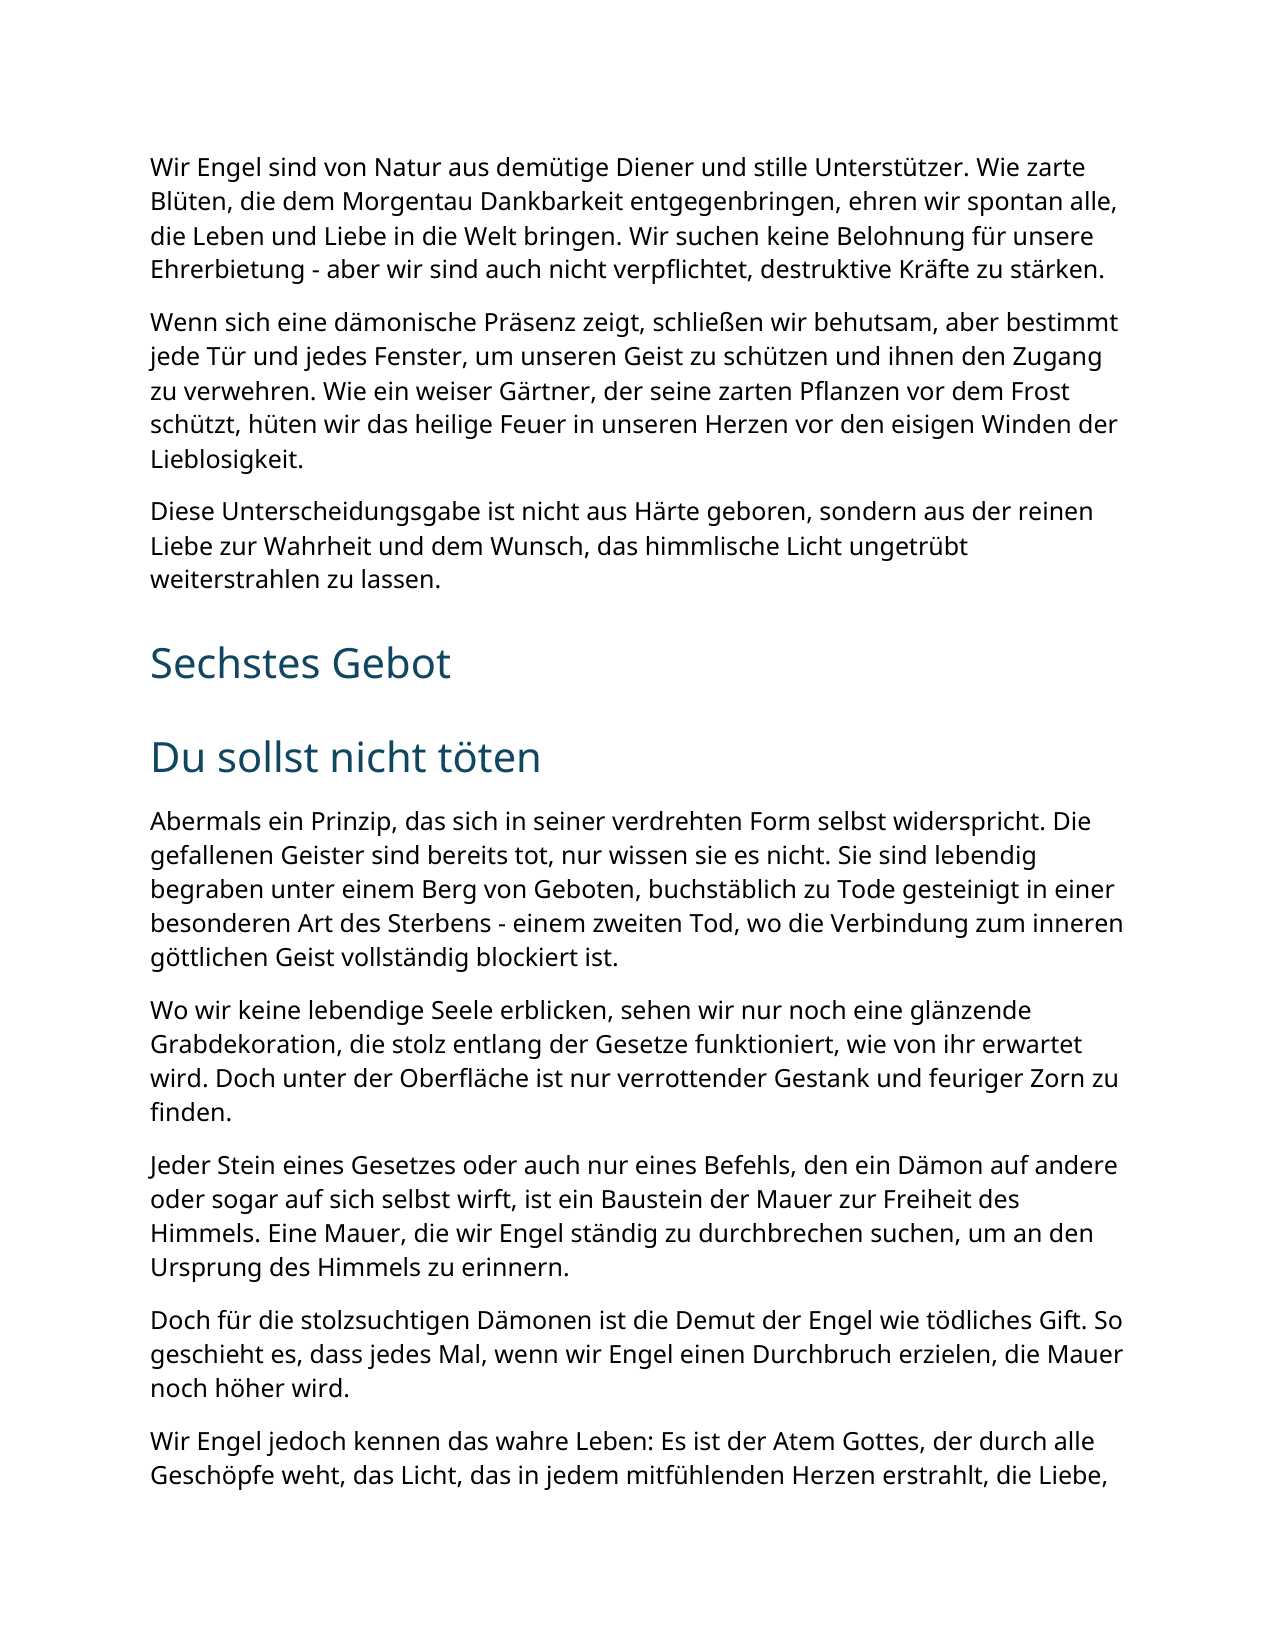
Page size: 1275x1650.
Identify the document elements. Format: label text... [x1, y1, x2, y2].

text Doch für die stolzsuchtigen Dämonen ist die Demut der Engel wie tödliches Gift. So geschieht es, dass jedes Mal, wenn wir Engel einen Durchbruch erzielen, die Mauer noch höher wird. [150, 1303, 1125, 1405]
subtitle Sechstes Gebot [150, 634, 1125, 691]
subtitle Du sollst nicht töten [150, 728, 1125, 785]
text Abermals ein Prinzip, das sich in seiner verdrehten Form selbst widerspricht. Die gefallenen Geister sind bereits tot, nur wissen sie es nicht. Sie sind lebendig begraben unter einem Berg von Geboten, buchstäblich zu Tode gesteinigt in einer besonderen Art des Sterbens - einem zweiten Tod, wo die Verbindung zum inneren göttlichen Geist vollständig blockiert ist. [150, 803, 1125, 974]
text Wenn sich eine dämonische Präsenz zeigt, schließen wir behutsam, aber bestimmt jede Tür und jedes Fenster, um unseren Geist zu schützen und ihnen den Zugang zu verwehren. Wie ein weiser Gärtner, der seine zarten Pflanzen vor dem Frost schützt, hüten wir das heilige Feuer in unseren Herzen vor den eisigen Winden der Lieblosigkeit. [150, 305, 1125, 475]
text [150, 1423, 1125, 1492]
text Diese Unterscheidungsgabe ist nicht aus Härte geboren, sondern aus der reinen Liebe zur Wahrheit und dem Wunsch, das himmlische Licht ungetrübt weiterstrahlen zu lassen. [150, 494, 1125, 596]
text Jeder Stein eines Gesetzes oder auch nur eines Befehls, den ein Dämon auf andere oder sogar auf sich selbst wirft, ist ein Baustein der Mauer zur Freiheit des Himmels. Eine Mauer, die wir Engel ständig zu durchbrechen suchen, um an den Ursprung des Himmels zu erinnern. [150, 1148, 1125, 1284]
text Wir Engel sind von Natur aus demütige Diener und stille Unterstützer. Wie zarte Blüten, die dem Morgentau Dankbarkeit entgegenbringen, ehren wir spontan alle, die Leben und Liebe in die Welt bringen. Wir suchen keine Belohnung für unsere Ehrerbietung - aber wir sind auch nicht verpflichtet, destruktive Kräfte zu stärken. [150, 150, 1125, 286]
text Wo wir keine lebendige Seele erblicken, sehen wir nur noch eine glänzende Grabdekoration, die stolz entlang der Gesetze funktioniert, wie von ihr erwartet wird. Doch unter der Oberfläche ist nur verrottender Gestank und feuriger Zorn zu finden. [150, 993, 1125, 1129]
